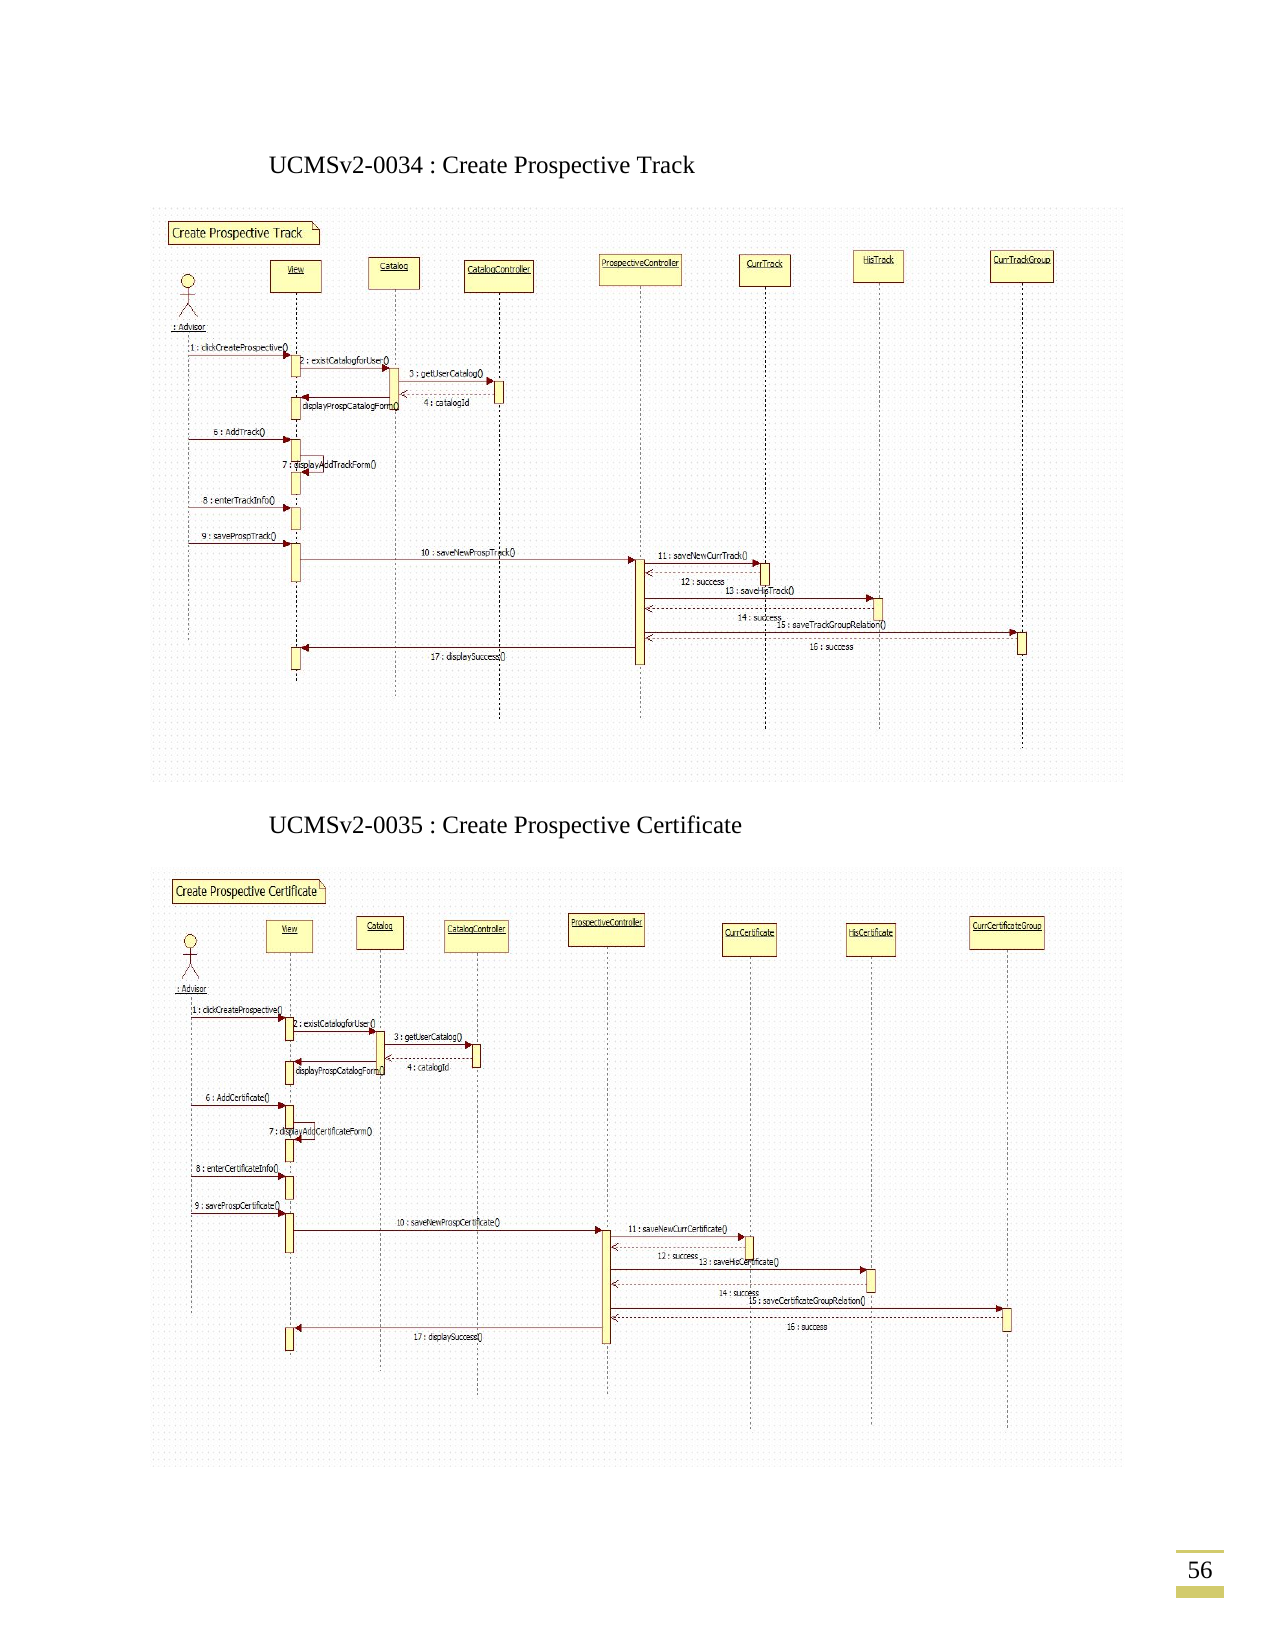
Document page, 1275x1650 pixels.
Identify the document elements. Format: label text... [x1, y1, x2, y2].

text UCMSv2-0034 : Create Prospective Track [269, 150, 1125, 179]
picture [150, 207, 1125, 782]
text UCMSv2-0035 : Create Prospective Certificate [269, 810, 1125, 839]
picture [150, 867, 1126, 1467]
